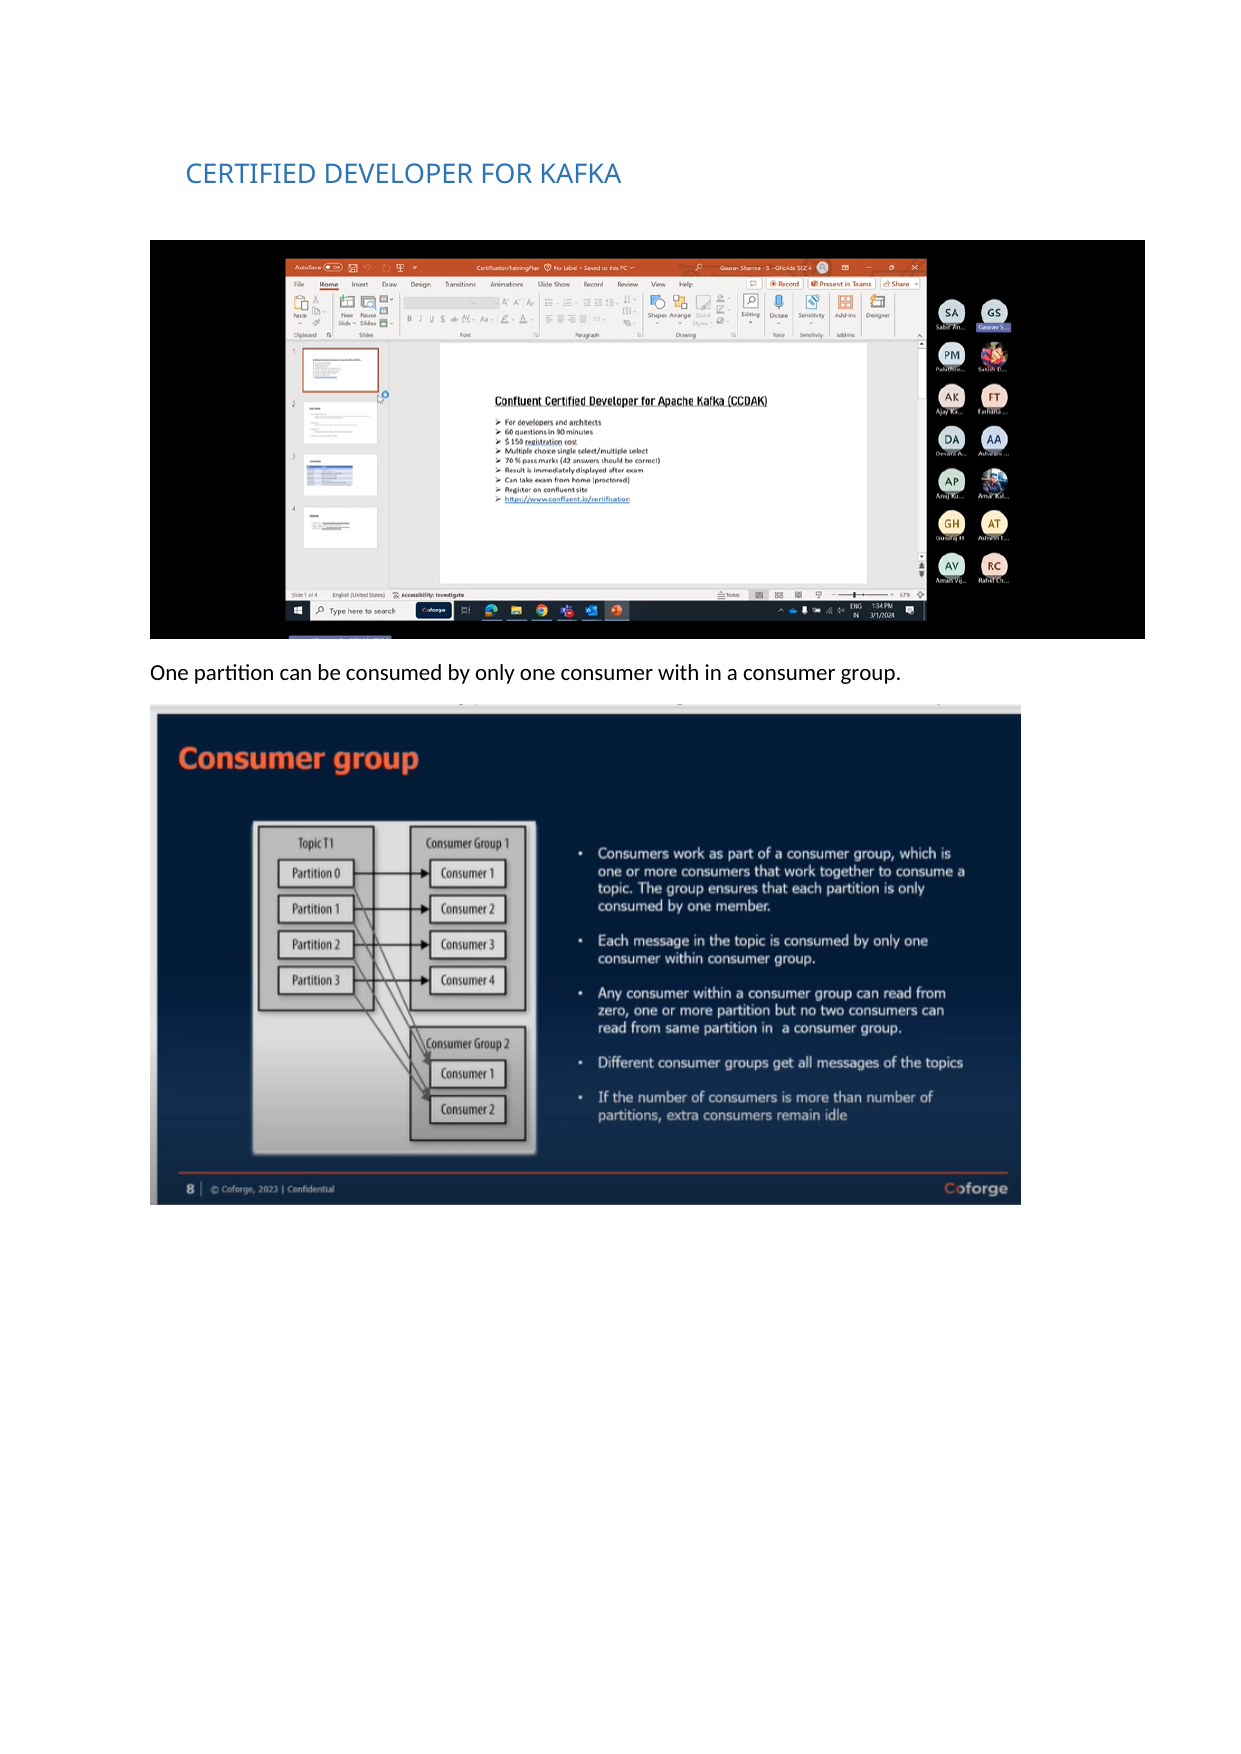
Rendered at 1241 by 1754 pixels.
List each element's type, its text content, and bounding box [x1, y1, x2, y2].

picture [150, 240, 1145, 639]
subtitle CERTIFIED DEVELOPER FOR KAFKA [150, 154, 1090, 191]
text One partition can be consumed by only one consumer with in a consumer group. [150, 658, 1090, 686]
picture [150, 704, 1021, 1205]
